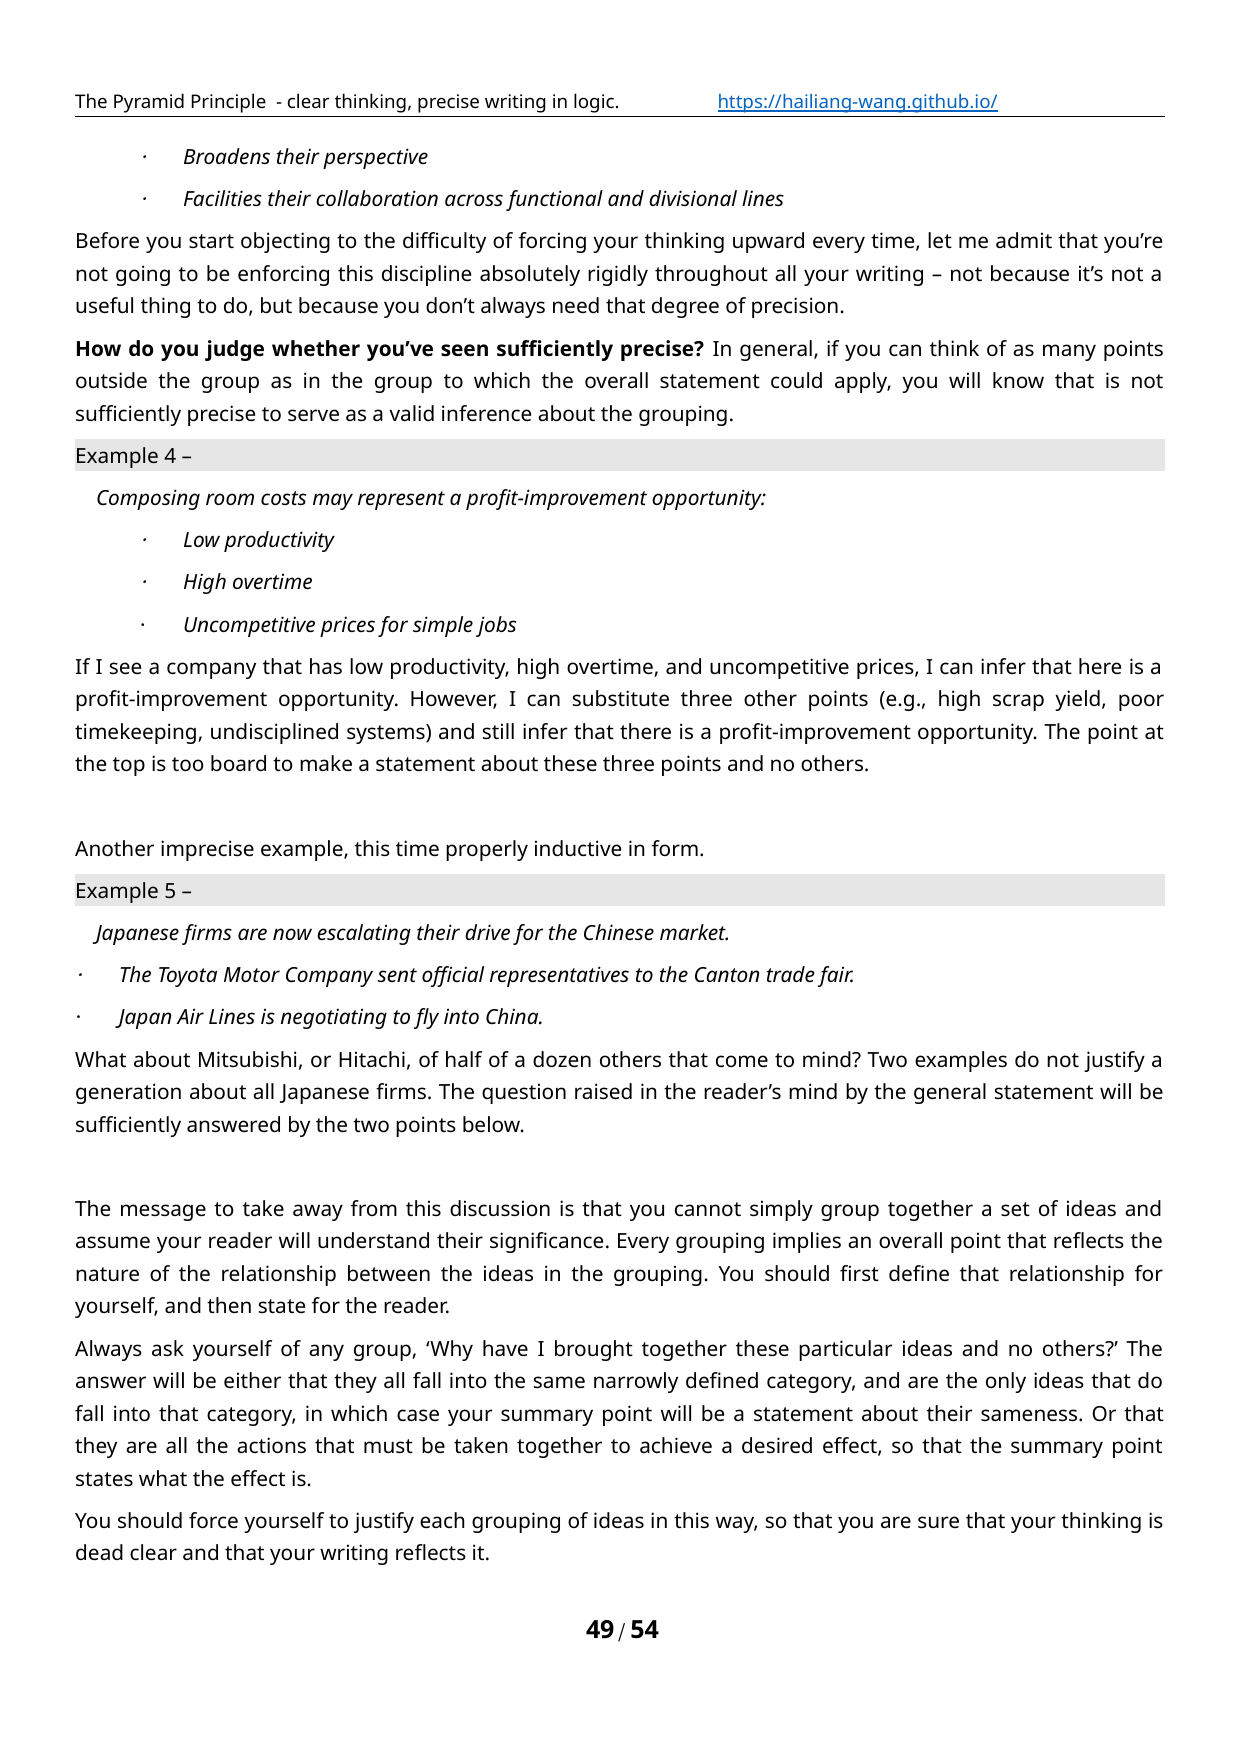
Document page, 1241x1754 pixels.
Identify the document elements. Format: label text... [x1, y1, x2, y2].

list Uncompetitive prices for simple jobs [139, 608, 1165, 640]
text If I see a company that has low productivity, high overtime, and uncompetitive prices, I can infer that here is a profit-improvement opportunity. However, I can substitute three other points (e.g., high scrap yield, poor timekeeping, undisciplined systems) and still infer that there is a profit-improvement opportunity. The point at the top is too board to make a statement about these three points and no others. [75, 650, 1165, 780]
text You should force yourself to justify each grouping of ideas in this way, so that you are sure that your thinking is dead clear and that your writing reflects it. [75, 1504, 1165, 1569]
text Composing room costs may represent a profit-improvement opportunity: [96, 481, 1165, 514]
list Broadens their perspective [139, 140, 1165, 173]
text The message to take away from this discussion is that you cannot simply group together a set of ideas and assume your reader will understand their significance. Every grouping implies an overall point that reflects the nature of the relationship between the ideas in the grouping. You should first define that relationship for yourself, and then state for the reader. [75, 1192, 1165, 1322]
list Facilities their collaboration across functional and divisional lines [139, 182, 1165, 215]
list High overtime [139, 566, 1165, 598]
text Example 5 – [75, 874, 1165, 906]
text Another imprecise example, this time properly inductive in form. [75, 832, 1165, 864]
text Always ask yourself of any group, ‘Why have I brought together these particular ideas and no others?’ The answer will be either that they all fall into the same narrowly defined category, and are the only ideas that do fall into that category, in which case your summary point will be a statement about their sameness. Or that they are all the actions that must be taken together to achieve a desired effect, so that the summary point states what the effect is. [75, 1332, 1165, 1494]
list The Toyota Motor Company sent official representatives to the Canton trade fair. [75, 958, 1165, 991]
text How do you judge whether you’ve seen sufficiently precise? In general, if you can think of as many points outside the group as in the group to which the overall statement could apply, you will know that is not sufficiently precise to serve as a valid inference about the grouping. [75, 332, 1165, 429]
text Japanese firms are now escalating their drive for the Chinese market. [96, 916, 1165, 949]
text Example 4 – [75, 439, 1165, 471]
list Low productivity [139, 523, 1165, 556]
text Before you start objecting to the difficulty of forcing your thinking upward every time, let me admit that you’re not going to be enforcing this discipline absolutely rigidly throughout all your writing – not because it’s not a useful thing to do, but because you don’t always need that degree of precision. [75, 224, 1165, 322]
text What about Mitsubishi, or Hitachi, of half of a dozen others that come to mind? Two examples do not justify a generation about all Japanese firms. The question raised in the reader’s mind by the general statement will be sufficiently answered by the two points below. [75, 1043, 1165, 1140]
list Japan Air Lines is negotiating to fly into China. [75, 1001, 1165, 1033]
